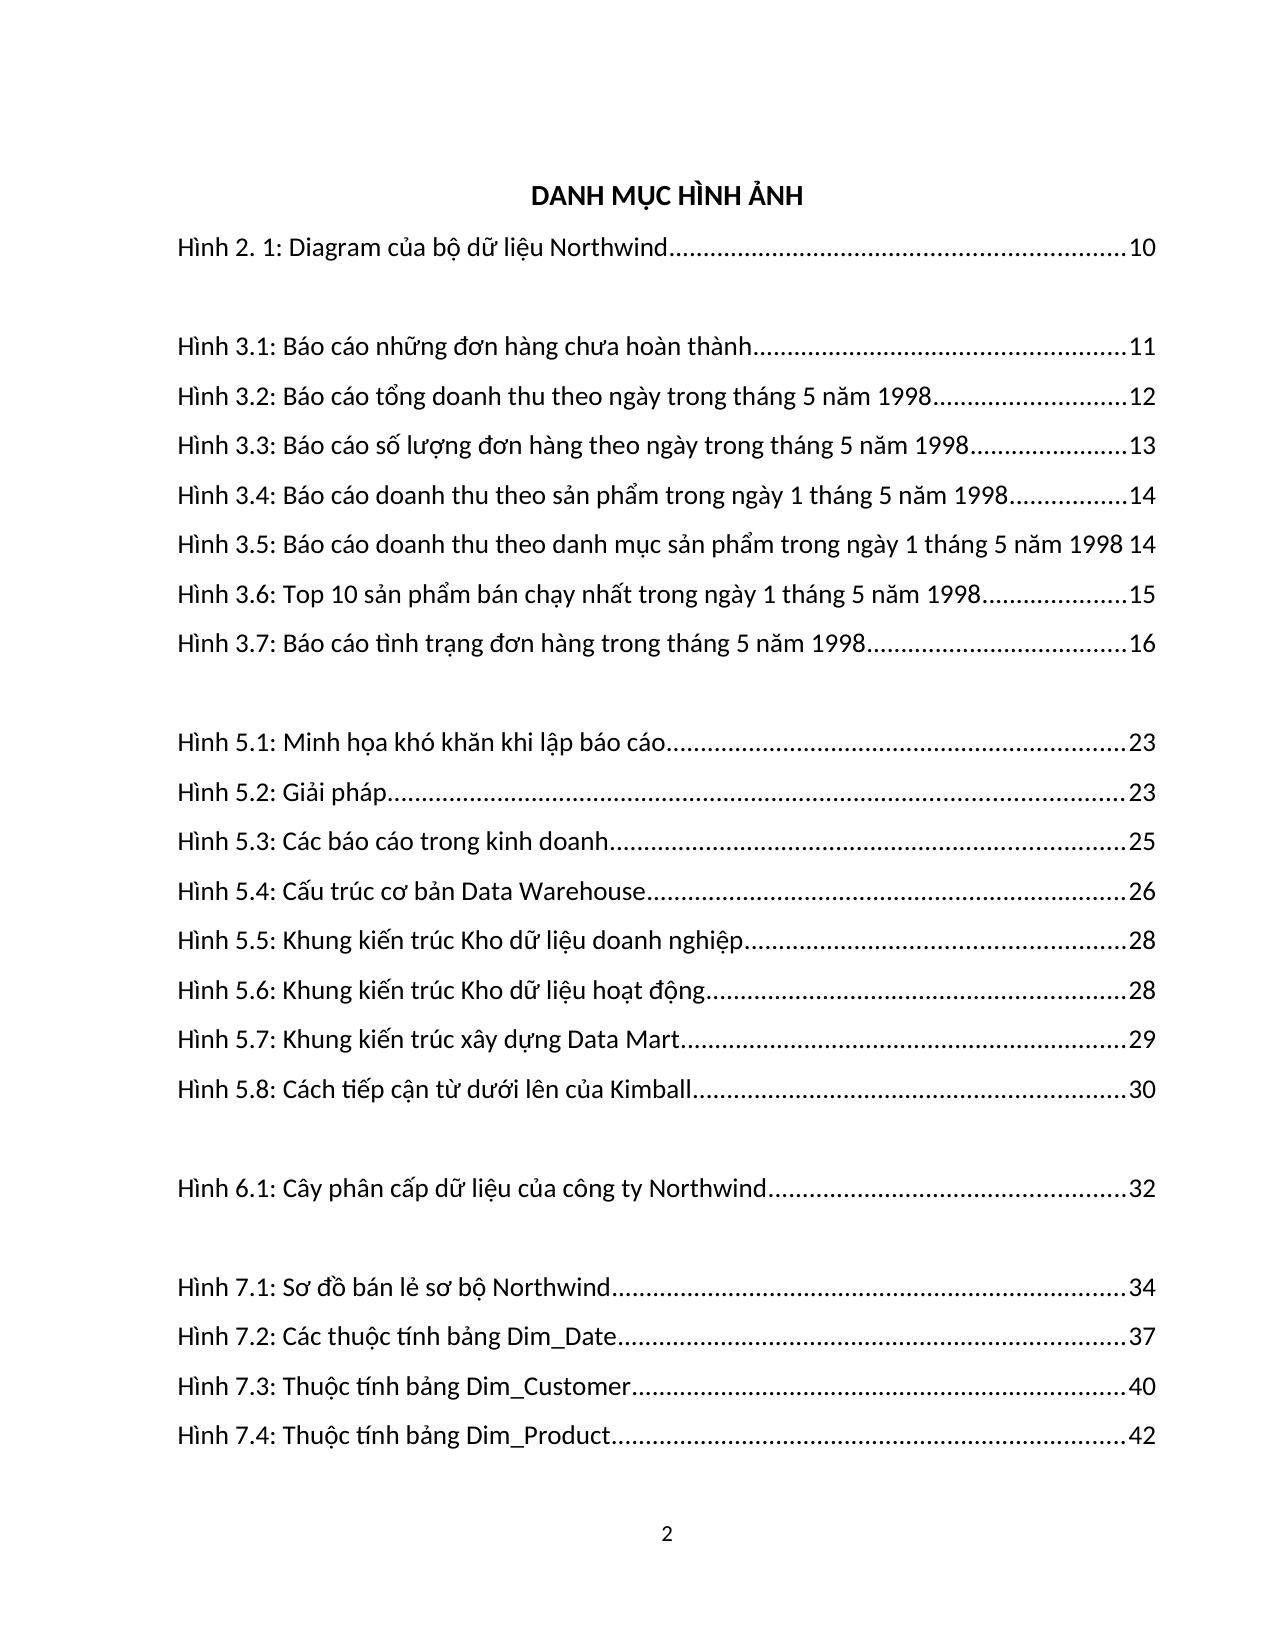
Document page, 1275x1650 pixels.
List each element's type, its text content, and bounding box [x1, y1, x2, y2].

text Hình 7.3: Thuộc tính bảng Dim_Customer 40 [177, 1369, 1157, 1402]
text Hình 7.1: Sơ đồ bán lẻ sơ bộ Northwind 34 [177, 1270, 1157, 1303]
text Hình 3.1: Báo cáo những đơn hàng chưa hoàn thành 11 [177, 329, 1157, 363]
text Hình 3.7: Báo cáo tình trạng đơn hàng trong tháng 5 năm 1998 16 [177, 626, 1157, 659]
text Hình 3.5: Báo cáo doanh thu theo danh mục sản phẩm trong ngày 1 tháng 5 năm 1998 14 [177, 527, 1157, 561]
text Hình 7.2: Các thuộc tính bảng Dim_Date 37 [617, 1319, 1157, 1352]
text Hình 5.7: Khung kiến trúc xây dựng Data Mart 29 [177, 1022, 1157, 1055]
text Hình 5.5: Khung kiến trúc Kho dữ liệu doanh nghiệp 28 [177, 923, 1157, 956]
subtitle DANH MỤC HÌNH ẢNH [177, 177, 1157, 213]
text Hình 2. 1: Diagram của bộ dữ liệu Northwind 10 [177, 231, 1157, 264]
text Hình 5.4: Cấu trúc cơ bản Data Warehouse 26 [177, 874, 1157, 907]
text Hình 7.4: Thuộc tính bảng Dim_Product 42 [177, 1418, 1157, 1451]
text Hình 3.3: Báo cáo số lượng đơn hàng theo ngày trong tháng 5 năm 1998 13 [177, 428, 1157, 462]
text Hình 5.1: Minh họa khó khăn khi lập báo cáo 23 [177, 725, 1157, 758]
text Hình 3.4: Báo cáo doanh thu theo sản phẩm trong ngày 1 tháng 5 năm 1998 14 [177, 478, 1157, 511]
text Hình 7.2: Các thuộc tính bảng Dim_Date 37 [177, 1319, 269, 1352]
text Hình 3.6: Top 10 sản phẩm bán chạy nhất trong ngày 1 tháng 5 năm 1998 15 [177, 577, 1157, 610]
text Hình 5.2: Giải pháp 23 [177, 775, 1157, 808]
text Hình 5.8: Cách tiếp cận từ dưới lên của Kimball 30 [177, 1072, 1157, 1105]
text Hình 5.6: Khung kiến trúc Kho dữ liệu hoạt động 28 [177, 973, 1157, 1006]
text Hình 3.2: Báo cáo tổng doanh thu theo ngày trong tháng 5 năm 1998 12 [177, 379, 1157, 412]
text Hình 6.1: Cây phân cấp dữ liệu của công ty Northwind 32 [177, 1171, 1157, 1204]
text Hình 5.3: Các báo cáo trong kinh doanh 25 [177, 824, 1157, 857]
